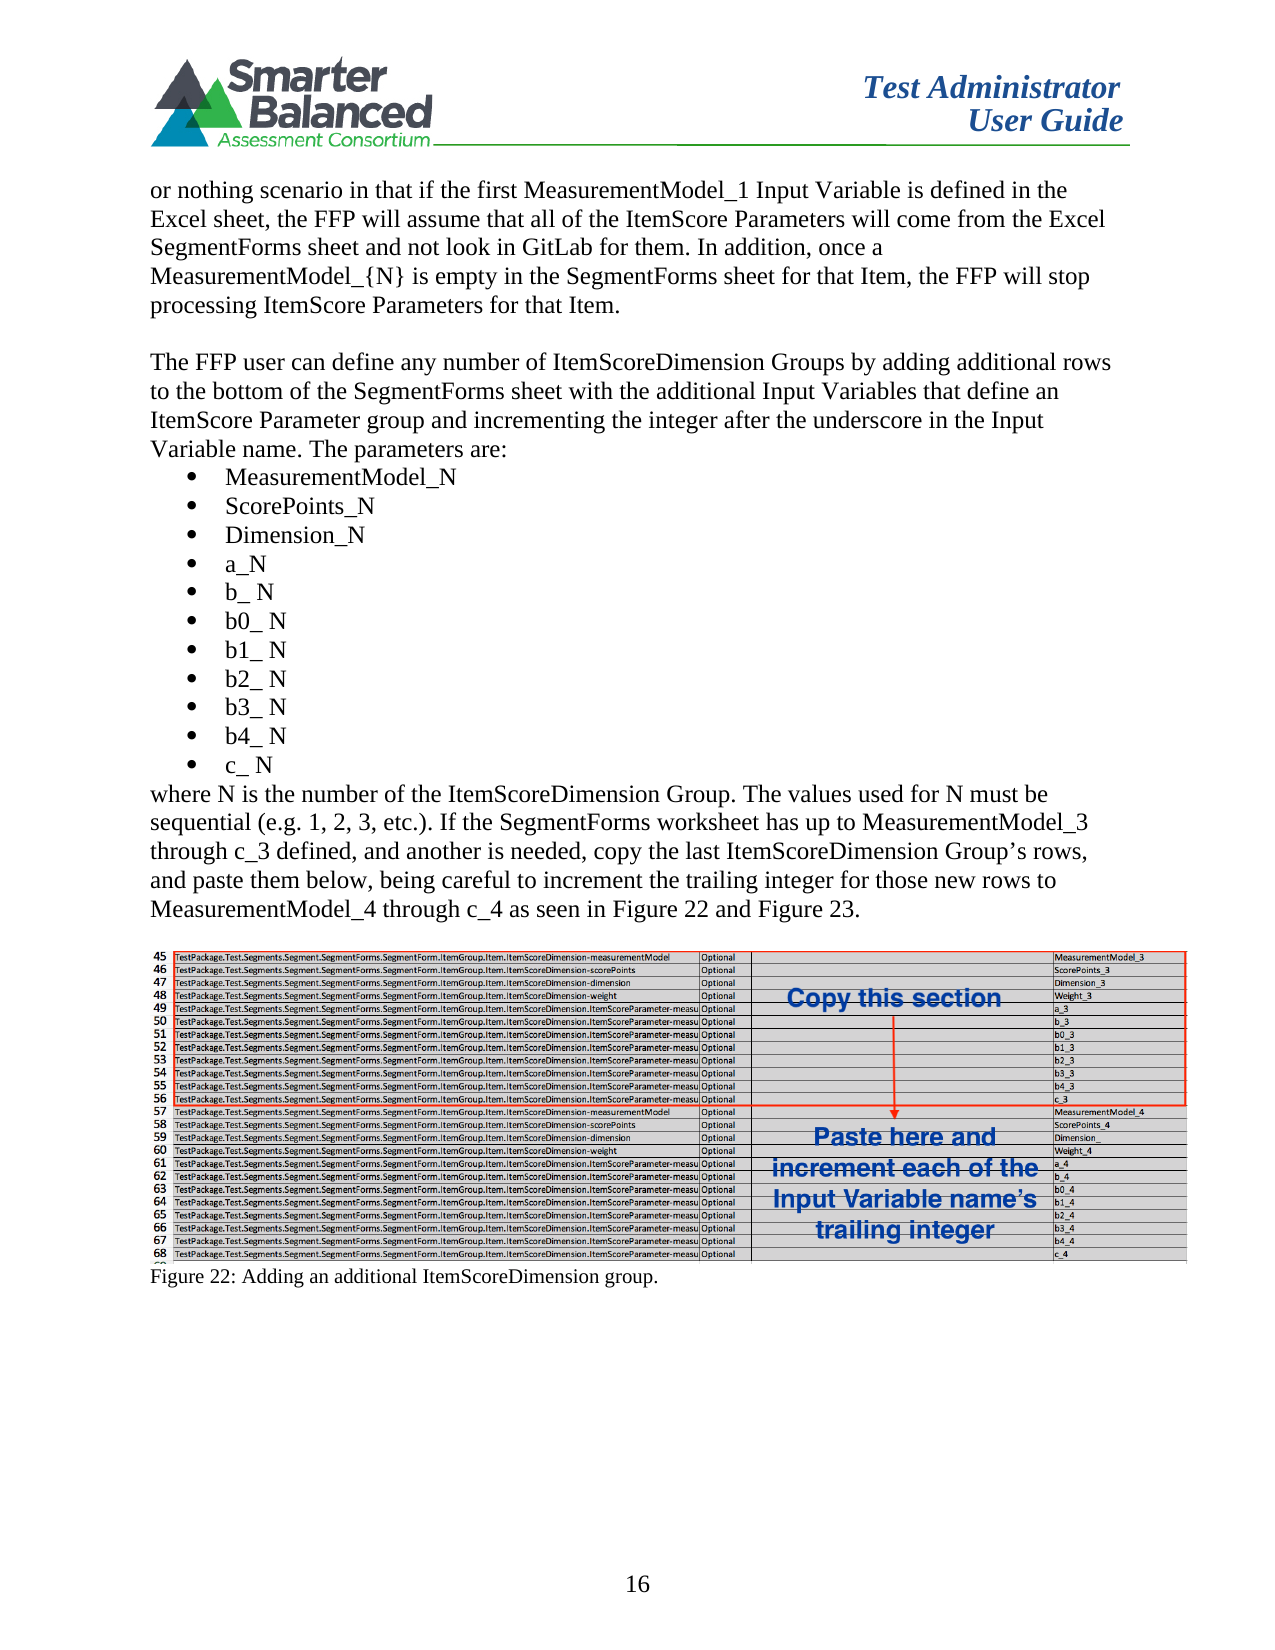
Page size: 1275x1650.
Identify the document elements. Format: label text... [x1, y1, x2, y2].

list b3_ N [187, 692, 1125, 721]
text The FFP user can define any number of ItemScoreDimension Groups by adding additional rows to the bottom of the SegmentForms sheet with the additional Input Variables that define an ItemScore Parameter group and incrementing the integer after the underscore in the Input Variable name. The parameters are: [150, 347, 1125, 462]
list MeasurementModel_N [187, 462, 1125, 491]
list b4_ N [187, 721, 1125, 750]
list b1_ N [187, 635, 1125, 664]
list a_N [187, 549, 1125, 577]
text Figure 22: Adding an additional ItemScoreDimension group. [150, 1264, 1125, 1288]
list b_ N [187, 577, 1125, 606]
text where N is the number of the ItemScoreDimension Group. The values used for N must be sequential (e.g. 1, 2, 3, etc.). If the SegmentForms worksheet has up to MeasurementModel_3 through c_3 defined, and another is needed, copy the last ItemScoreDimension Group’s rows, and paste them below, being careful to increment the trailing integer for those new rows to MeasurementModel_4 through c_4 as seen in Figure 22 and Figure 23. [150, 779, 1125, 922]
list ScorePoints_N [187, 491, 1125, 520]
list b0_ N [187, 606, 1125, 635]
list c_ N [187, 750, 1125, 779]
picture [150, 951, 1188, 1264]
picture [150, 56, 433, 147]
list Dimension_N [187, 520, 1125, 549]
list b2_ N [187, 664, 1125, 692]
